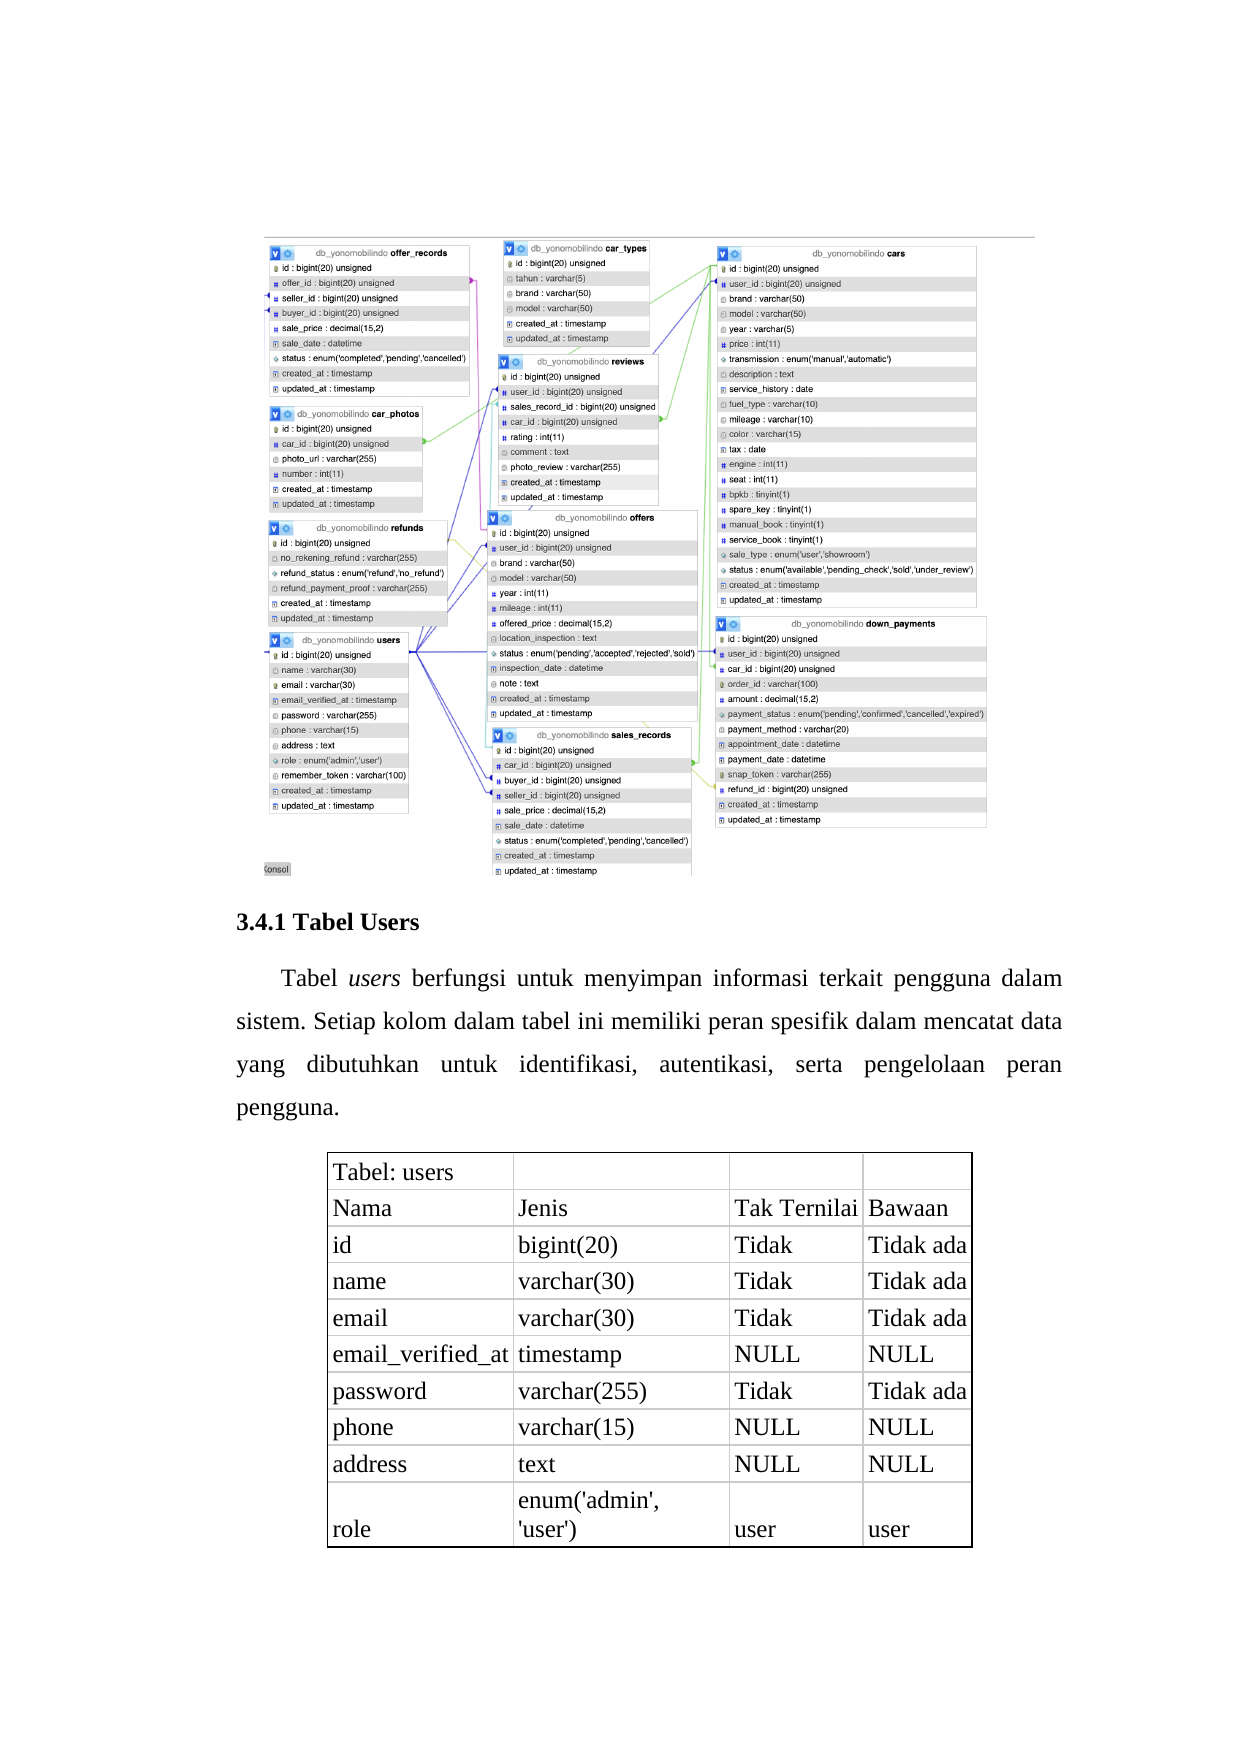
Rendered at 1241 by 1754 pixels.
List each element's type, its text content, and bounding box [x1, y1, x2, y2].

table_cell varchar(255) [514, 1373, 729, 1408]
table_cell text [514, 1446, 729, 1481]
table_cell Tidak ada [864, 1263, 971, 1298]
table_cell name [328, 1263, 513, 1298]
table_cell email [328, 1300, 513, 1335]
table_cell Tidak [730, 1300, 862, 1335]
table_cell user [864, 1483, 971, 1546]
table_cell NULL [864, 1336, 971, 1371]
table_cell phone [328, 1410, 513, 1444]
table_cell id [328, 1227, 513, 1262]
table_header [864, 1153, 971, 1188]
table_cell timestamp [514, 1336, 729, 1371]
table_cell email_verified_at [328, 1336, 513, 1371]
table_cell enum('admin', 'user') [514, 1483, 729, 1546]
table_cell Tidak [730, 1263, 862, 1298]
table_cell Tidak ada [864, 1300, 971, 1335]
table_cell varchar(30) [514, 1263, 729, 1298]
table_cell NULL [730, 1336, 862, 1371]
table_cell Jenis [514, 1190, 729, 1225]
table_cell varchar(15) [514, 1410, 729, 1444]
picture [264, 236, 1035, 876]
table_cell Tidak ada [864, 1227, 971, 1262]
table_cell varchar(30) [514, 1300, 729, 1335]
subtitle 3.4.1 Tabel Users [236, 907, 1063, 936]
table_cell role [328, 1483, 513, 1546]
table_cell Bawaan [864, 1190, 971, 1225]
table_cell Tak Ternilai [730, 1190, 862, 1225]
table_cell address [328, 1446, 513, 1481]
table_cell Nama [328, 1190, 513, 1225]
table_cell NULL [730, 1410, 862, 1444]
table_cell bigint(20) [514, 1227, 729, 1262]
table_cell NULL [864, 1446, 971, 1481]
text Tabel users berfungsi untuk menyimpan informasi terkait pengguna dalam sistem. Setiap kolom dalam tabel ini memiliki peran spesifik dalam mencatat data yang dibutuhkan untuk identifikasi, autentikasi, serta pengelolaan peran pengguna. [236, 963, 1063, 1121]
table_cell NULL [864, 1410, 971, 1444]
table_cell Tidak [730, 1227, 862, 1262]
table_cell Tidak [730, 1373, 862, 1408]
table_header [730, 1153, 863, 1188]
table_cell password [328, 1373, 513, 1408]
table_cell NULL [730, 1446, 862, 1481]
table_header [514, 1153, 729, 1188]
table_cell user [730, 1483, 862, 1546]
table_cell Tidak ada [864, 1373, 971, 1408]
table_header Tabel: users [328, 1153, 513, 1188]
